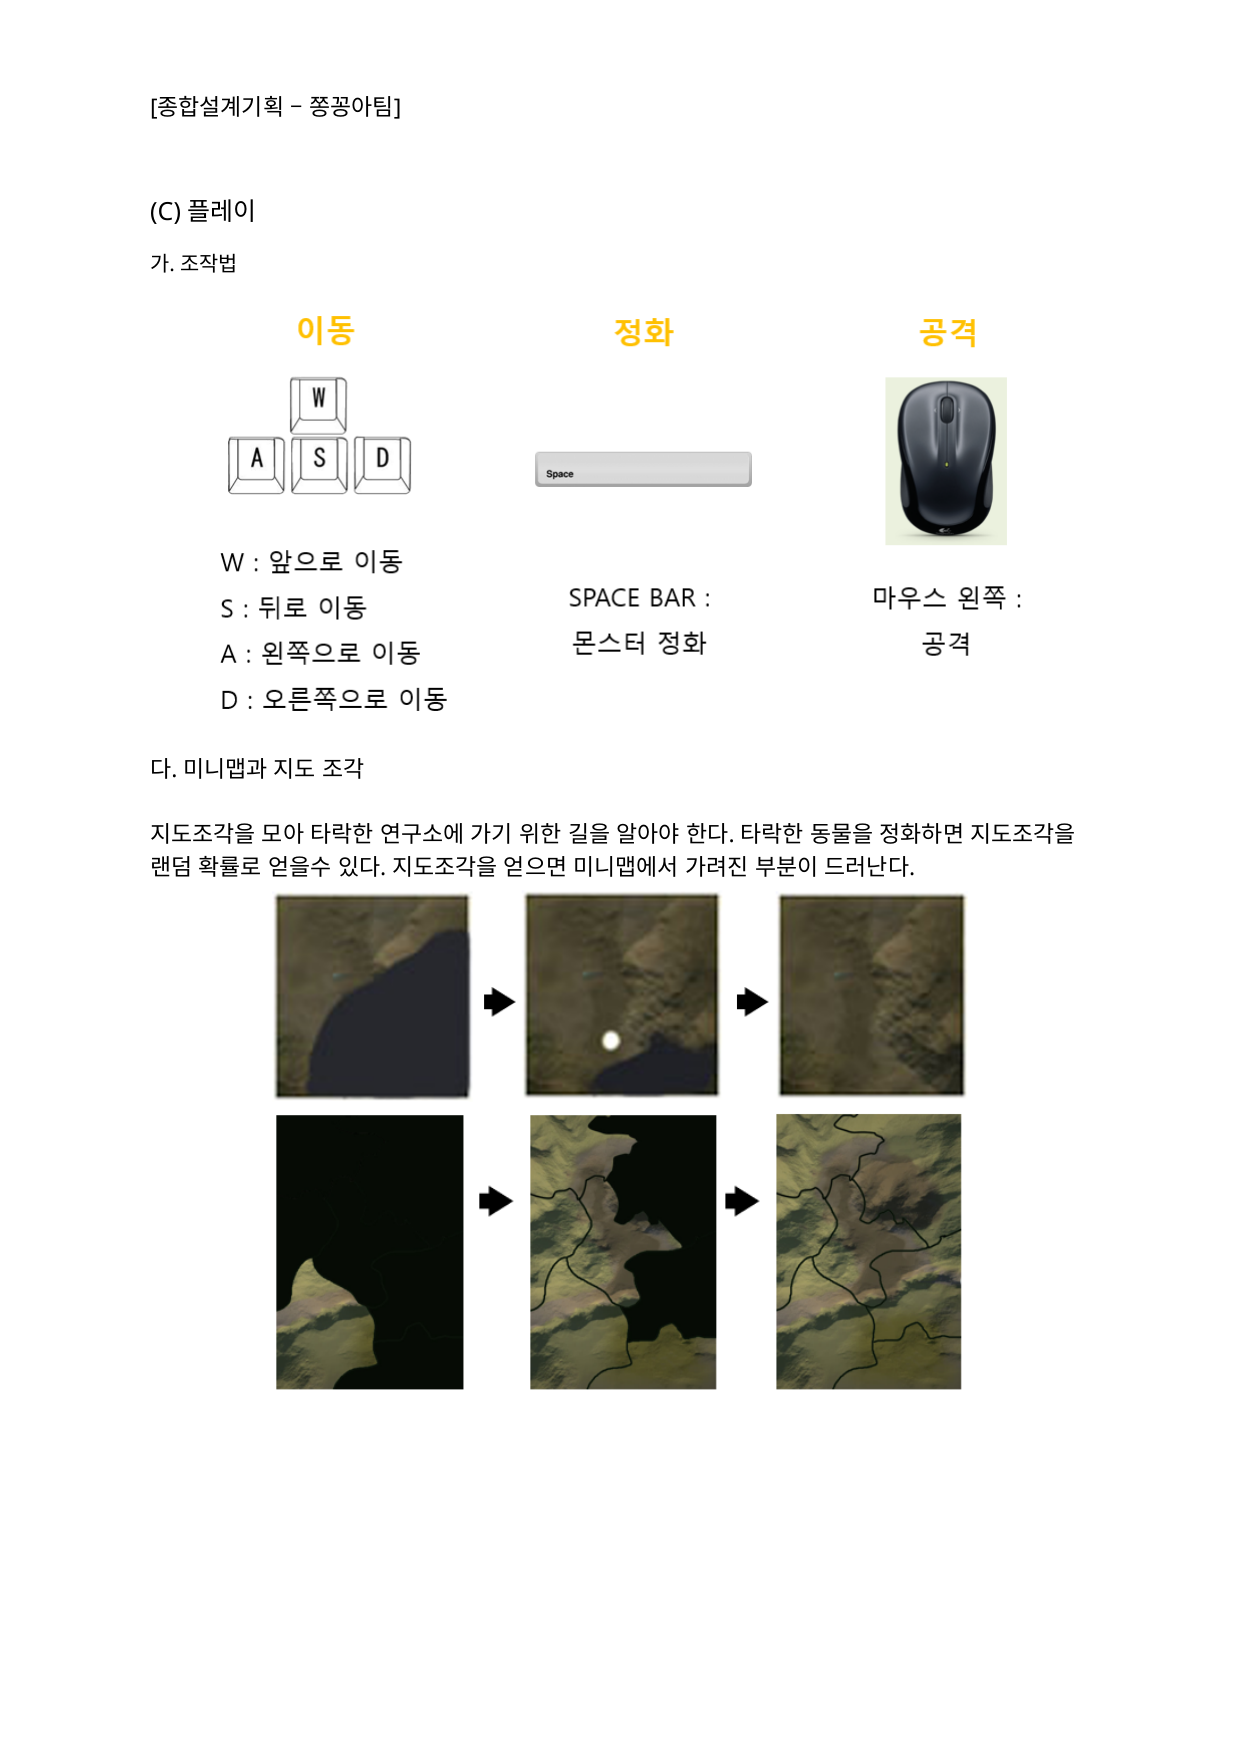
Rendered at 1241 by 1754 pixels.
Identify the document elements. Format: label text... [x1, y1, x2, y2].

text 지도조각을 모아 타락한 연구소에 가기 위한 길을 알아야 한다. 타락한 동물을 정화하면 지도조각을 랜덤 확률로 얻을수 있다. 지도조각을 얻으면 미니맵에서 가려진 부분이 드러난다. [150, 816, 1090, 882]
text 다. 미니맵과 지도 조각 [150, 751, 1090, 784]
text (C) 플레이 [150, 191, 1090, 227]
picture [270, 882, 970, 1394]
text 가. 조작법 [150, 247, 1090, 277]
picture [214, 296, 1026, 720]
